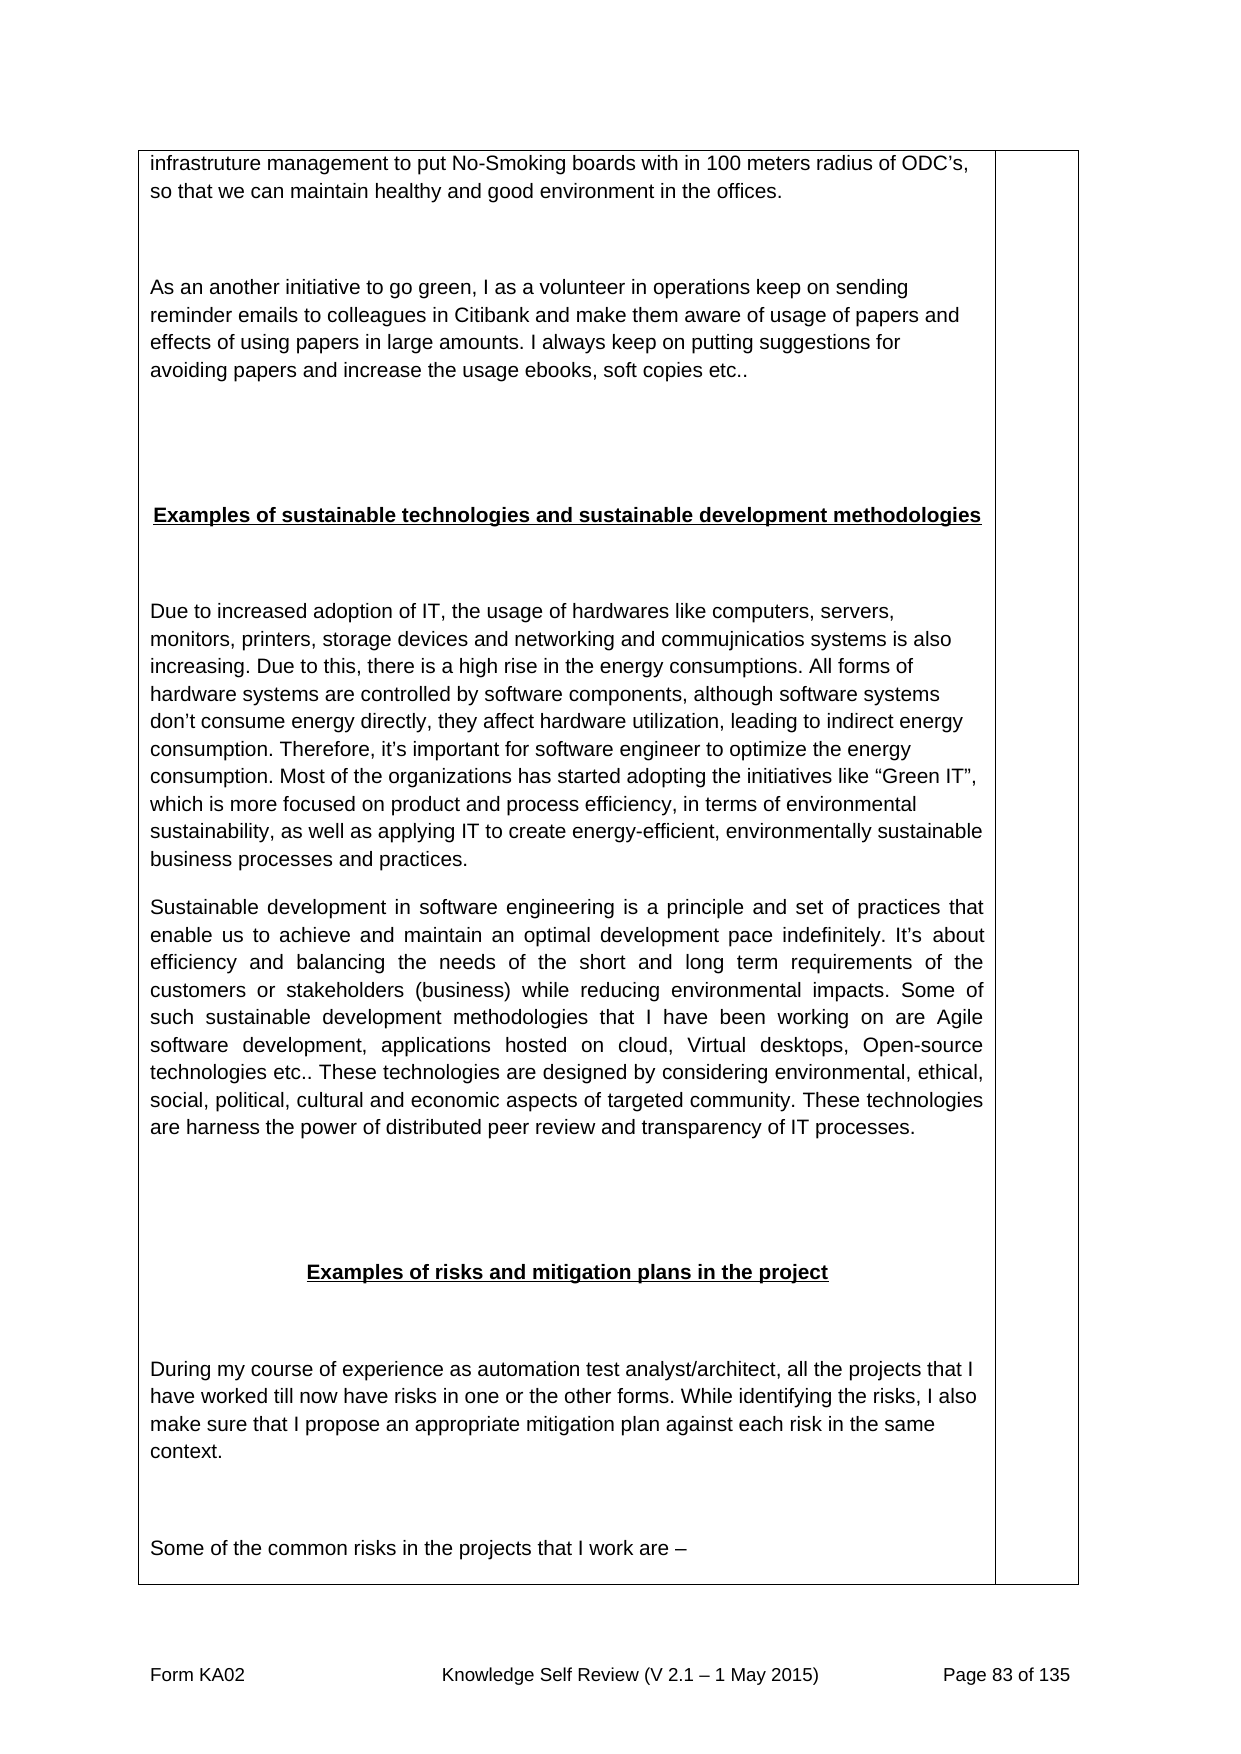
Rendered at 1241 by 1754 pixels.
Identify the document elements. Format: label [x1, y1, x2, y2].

table_cell [139, 151, 995, 1584]
table_cell [996, 151, 1078, 1584]
